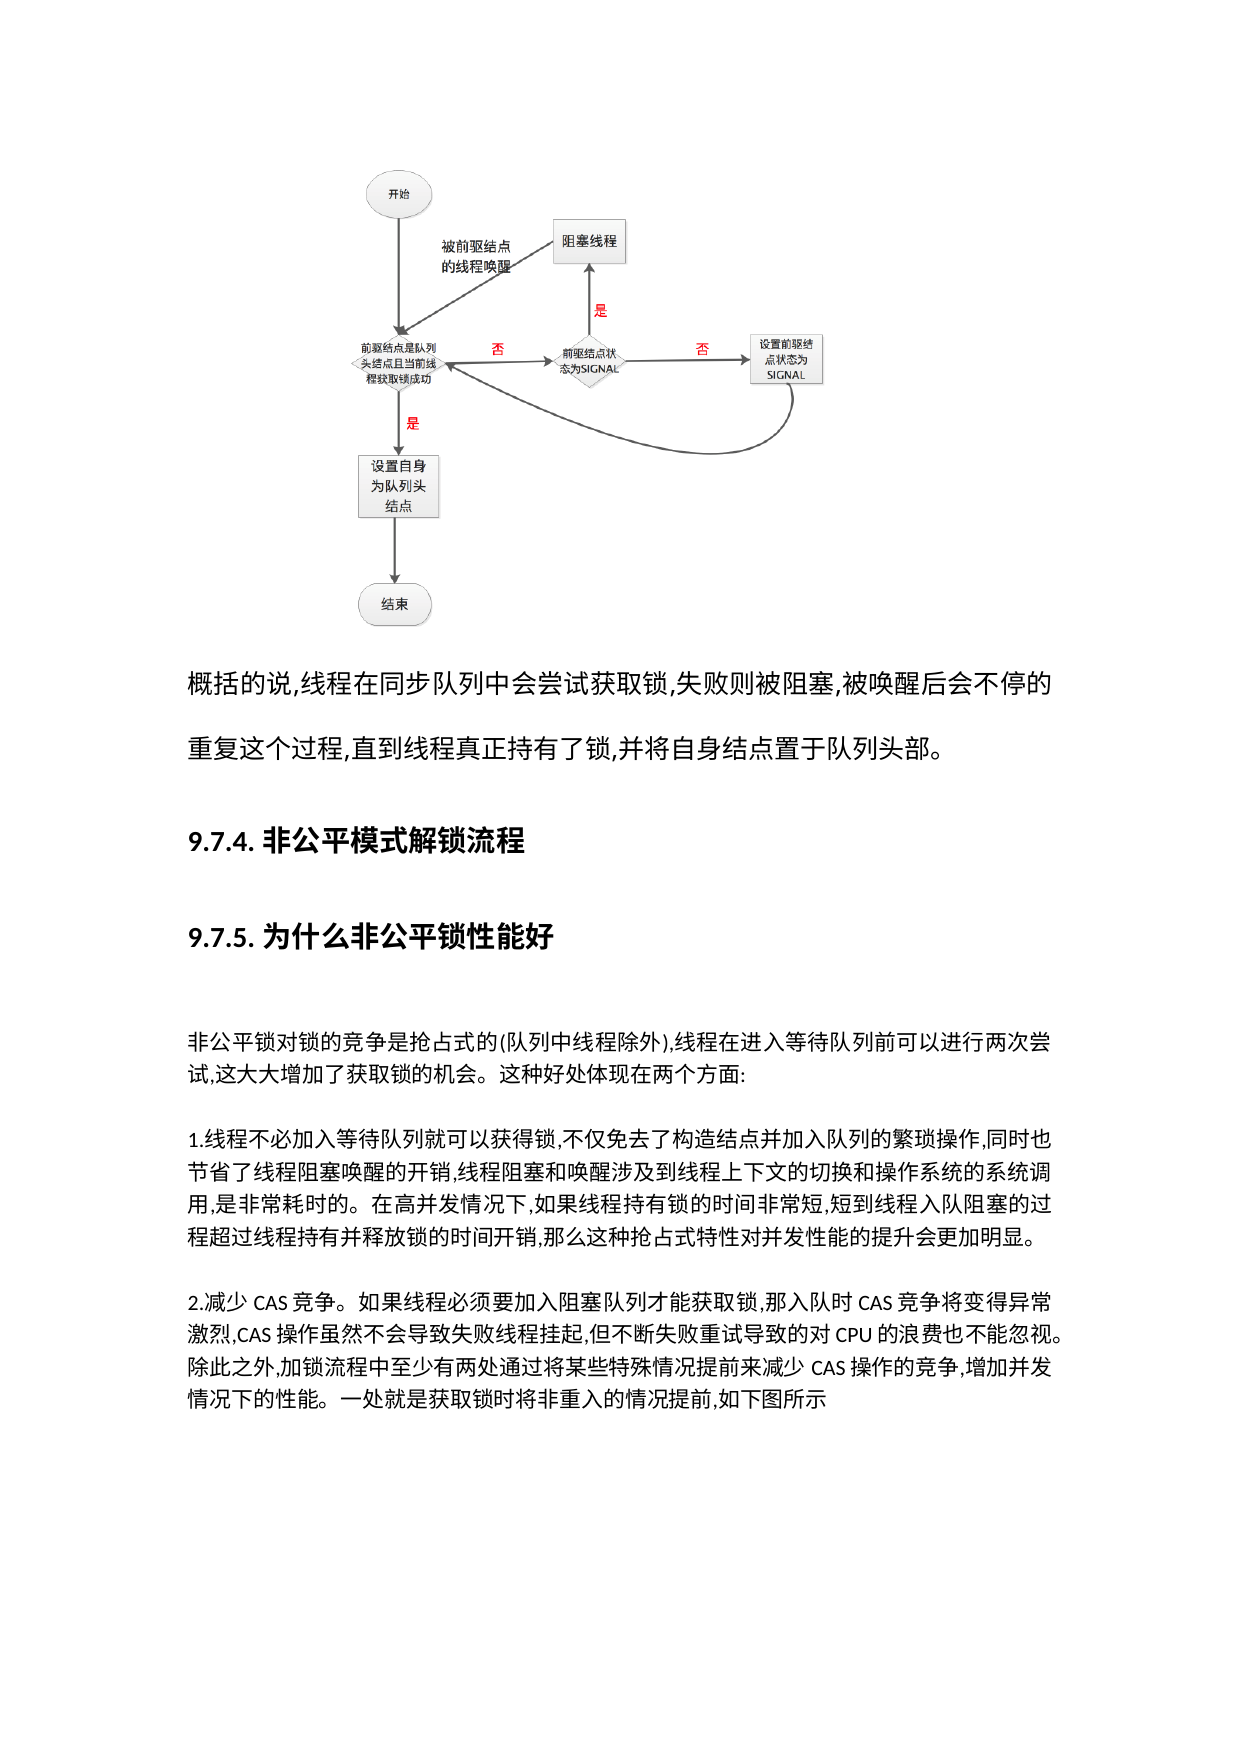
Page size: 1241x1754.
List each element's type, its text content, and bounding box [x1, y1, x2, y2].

subtitle 为什么非公平锁性能好 [187, 929, 1053, 994]
text 非公平锁对锁的竞争是抢占式的(队列中线程除外),线程在进入等待队列前可以进行两次尝试,这大大增加了获取锁的机会。这种好处体现在两个方面: [187, 1052, 1053, 1117]
text 概括的说,线程在同步队列中会尝试获取锁,失败则被阻塞,被唤醒后会不停的重复这个过程,直到线程真正持有了锁,并将自身结点置于队列头部。 [187, 649, 1053, 779]
text 2.减少CAS竞争。如果线程必须要加入阻塞队列才能获取锁,那入队时CAS竞争将变得异常激烈,CAS操作虽然不会导致失败线程挂起,但不断失败重试导致的对CPU的浪费也不能忽视。除此之外,加锁流程中至少有两处通过将某些特殊情况提前来减少CAS操作的竞争,增加并发情况下的性能。一处就是获取锁时将非重入的情况提前,如下图所示 [187, 1312, 1053, 1442]
picture [187, 162, 852, 644]
text 1.线程不必加入等待队列就可以获得锁,不仅免去了构造结点并加入队列的繁琐操作,同时也节省了线程阻塞唤醒的开销,线程阻塞和唤醒涉及到线程上下文的切换和操作系统的系统调用,是非常耗时的。在高并发情况下,如果线程持有锁的时间非常短,短到线程入队阻塞的过程超过线程持有并释放锁的时间开销,那么这种抢占式特性对并发性能的提升会更加明显。 [187, 1149, 1053, 1279]
subtitle 非公平模式解锁流程 [187, 807, 1053, 872]
